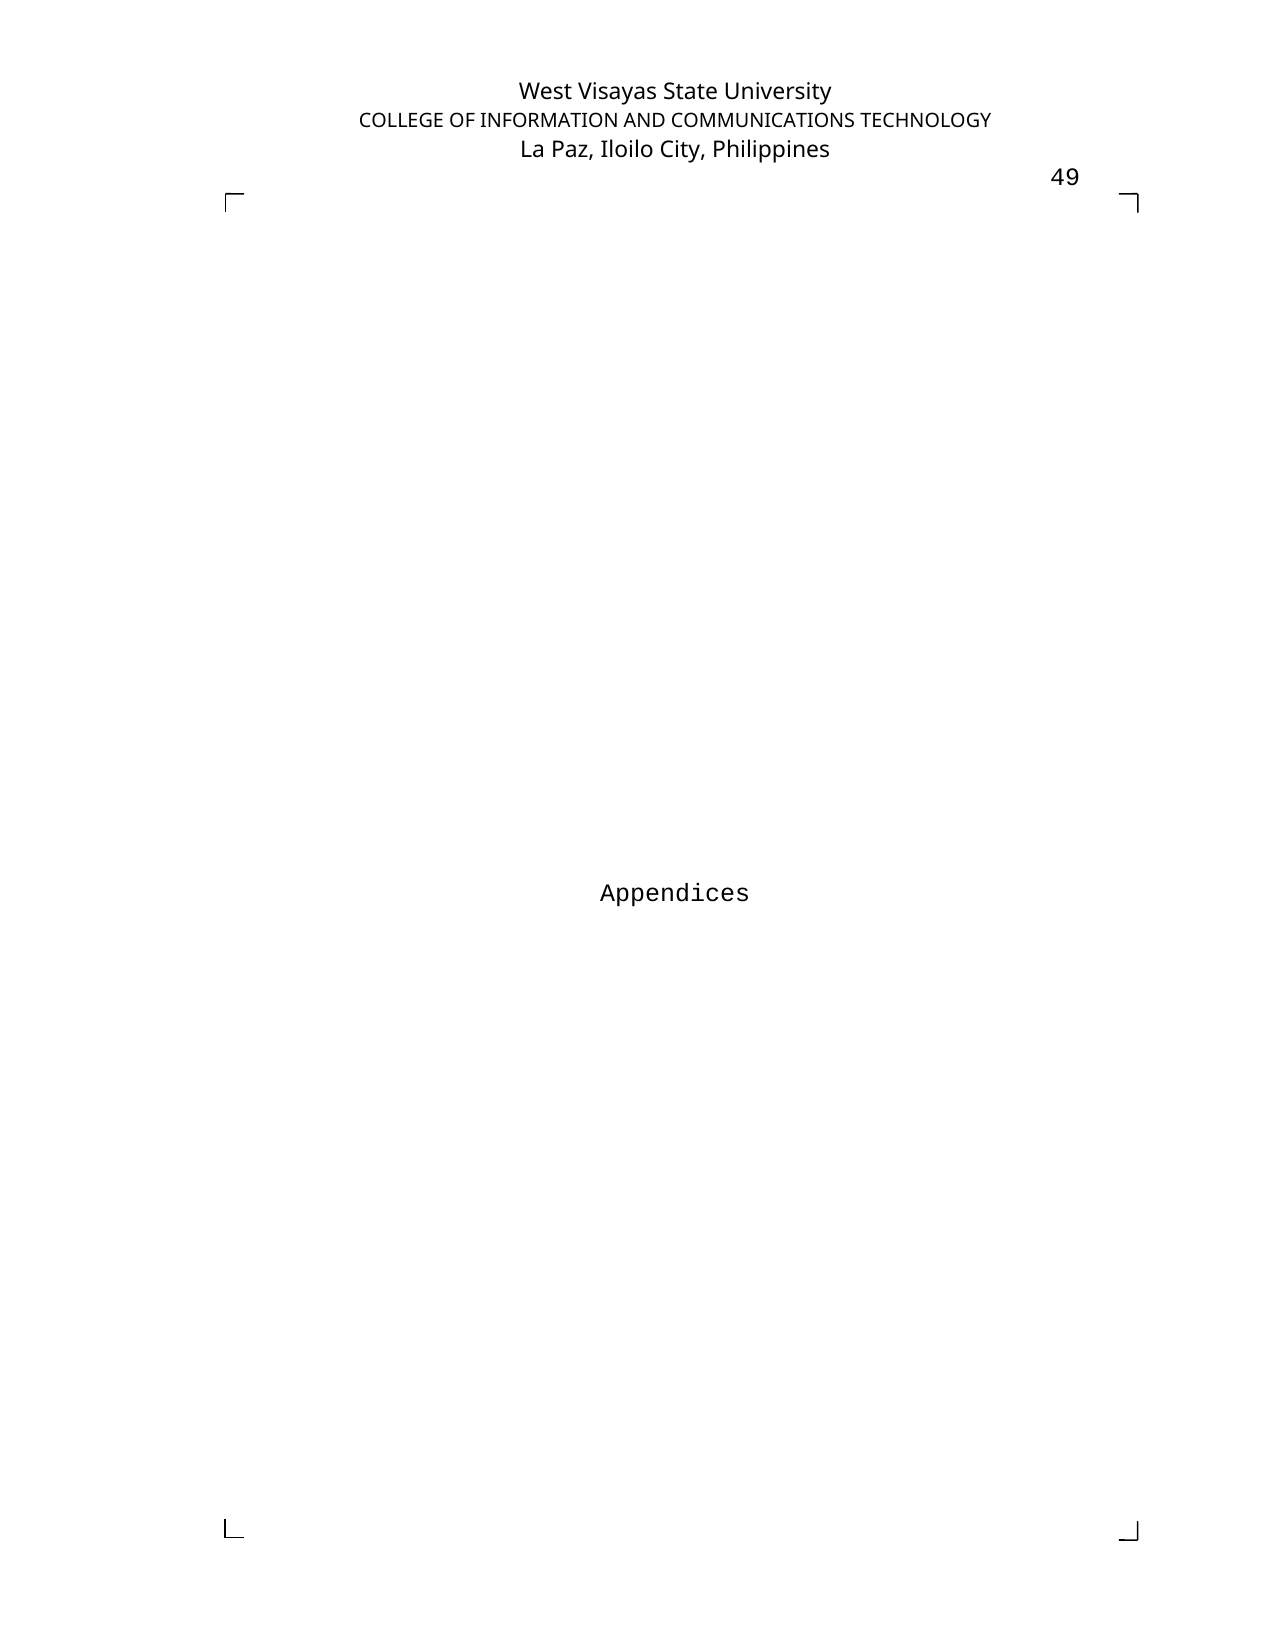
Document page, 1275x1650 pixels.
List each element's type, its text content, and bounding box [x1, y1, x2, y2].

text Appendices [225, 880, 1125, 909]
